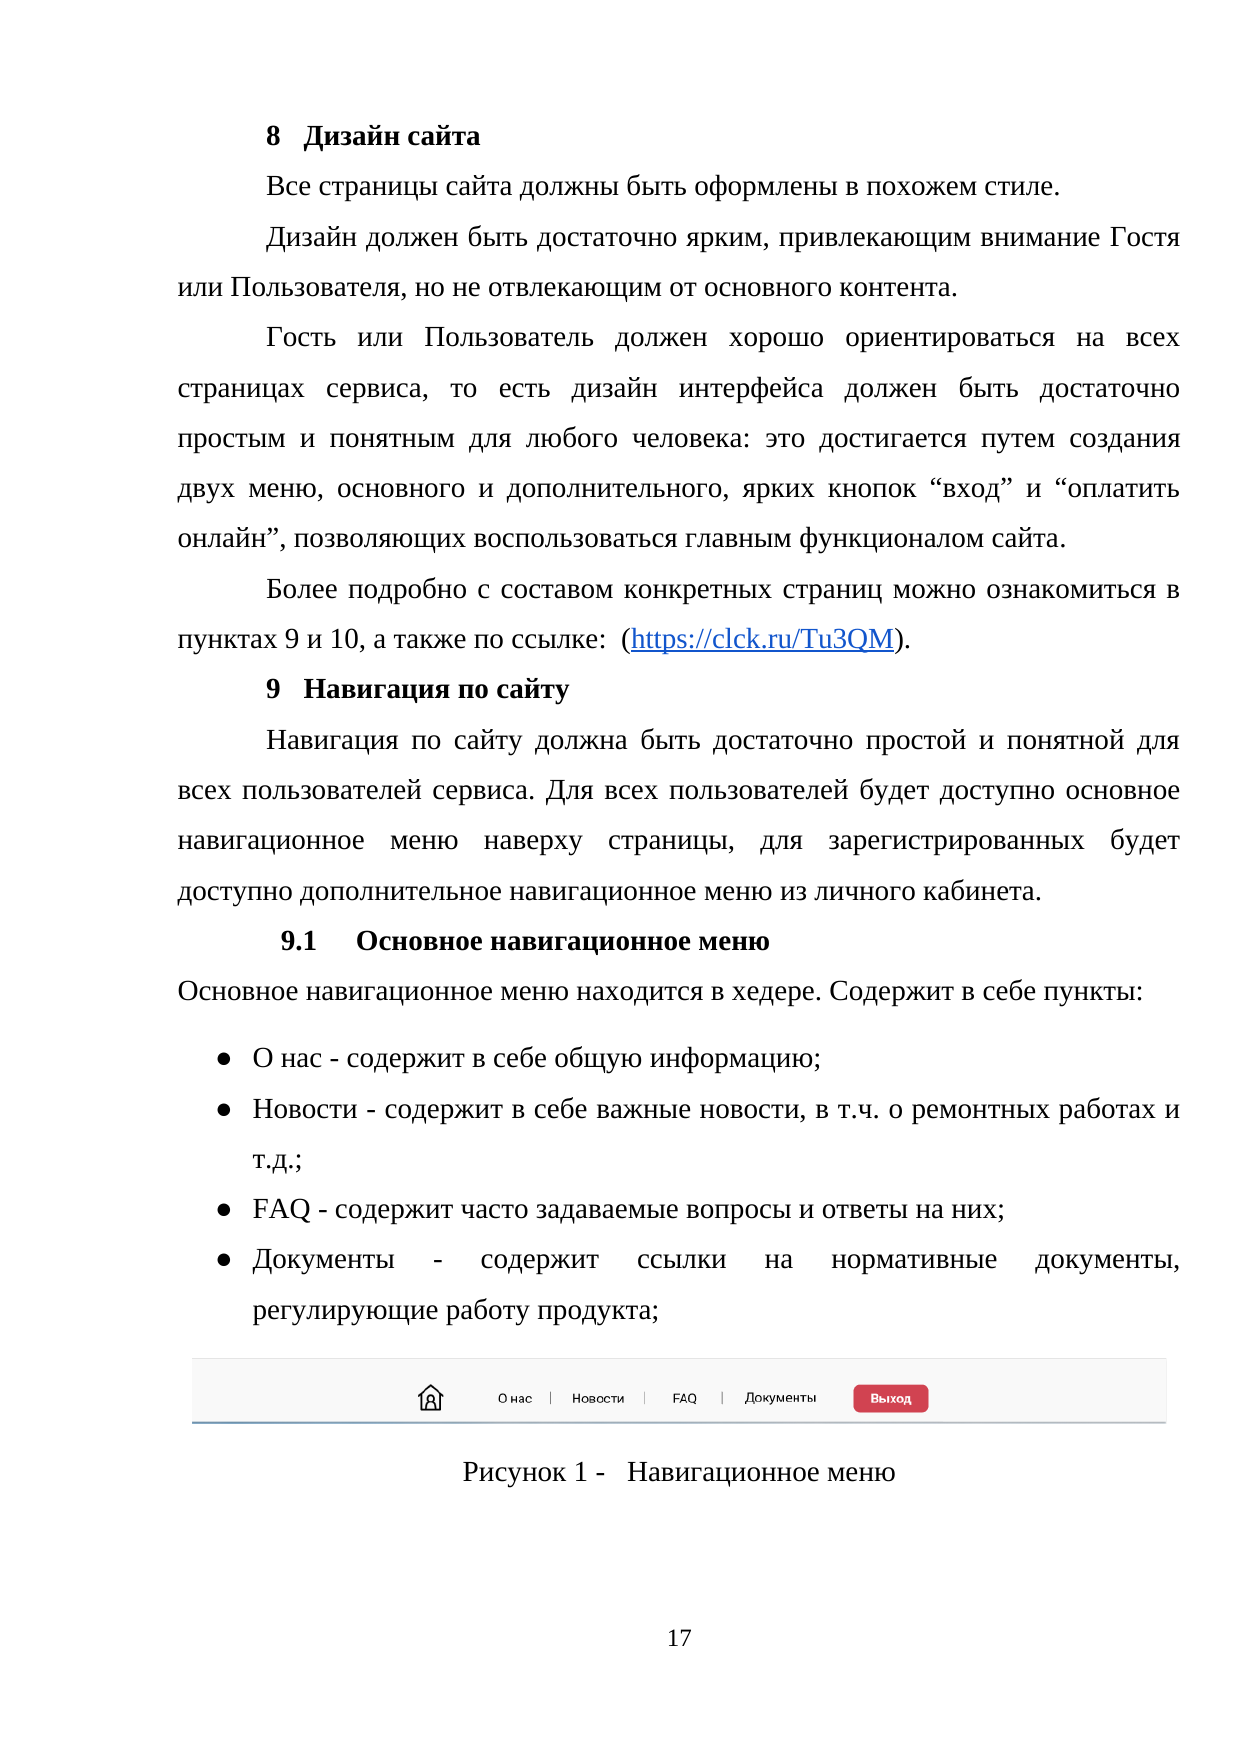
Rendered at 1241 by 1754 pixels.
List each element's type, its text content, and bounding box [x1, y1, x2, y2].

list О нас - содержит в себе общую информацию; [215, 1040, 1181, 1074]
subtitle Основное навигационное меню [281, 923, 1181, 957]
text Основное навигационное меню находится в хедере. Содержит в себе пункты: [177, 973, 1181, 1007]
text Рисунок 1 - Навигационное меню [177, 1454, 1181, 1488]
subtitle Навигация по сайту [266, 672, 1181, 705]
list Документы - содержит ссылки на нормативные документы, регулирующие работу продукта; [215, 1242, 1181, 1326]
picture [192, 1358, 1167, 1424]
list Новости - содержит в себе важные новости, в т.ч. о ремонтных работах и т.д.; [215, 1091, 1181, 1174]
text Дизайн должен быть достаточно ярким, привлекающим внимание Гостя или Пользователя, но не отвлекающим от основного контента. [177, 219, 1181, 303]
subtitle Дизайн сайта [266, 118, 1181, 152]
text Гость или Пользователь должен хорошо ориентироваться на всех страницах сервиса, то есть дизайн интерфейса должен быть достаточно простым и понятным для любого человека: это достигается путем создания двух меню, основного и дополнительного, ярких кнопок “вход” и “оплатить онлайн”, позволяющих воспользоваться главным функционалом сайта. [177, 319, 1181, 554]
text Все страницы сайта должны быть оформлены в похожем стиле. [177, 168, 1181, 202]
text Более подробно с составом конкретных страниц можно ознакомиться в пунктах 9 и 10, а также по ссылке: (https://clck.ru/Tu3QM). [177, 571, 1181, 655]
text Навигация по сайту должна быть достаточно простой и понятной для всех пользователей сервиса. Для всех пользователей будет доступно основное навигационное меню наверху страницы, для зарегистрированных будет доступно дополнительное навигационное меню из личного кабинета. [177, 722, 1181, 906]
list FAQ - содержит часто задаваемые вопросы и ответы на них; [215, 1191, 1181, 1225]
